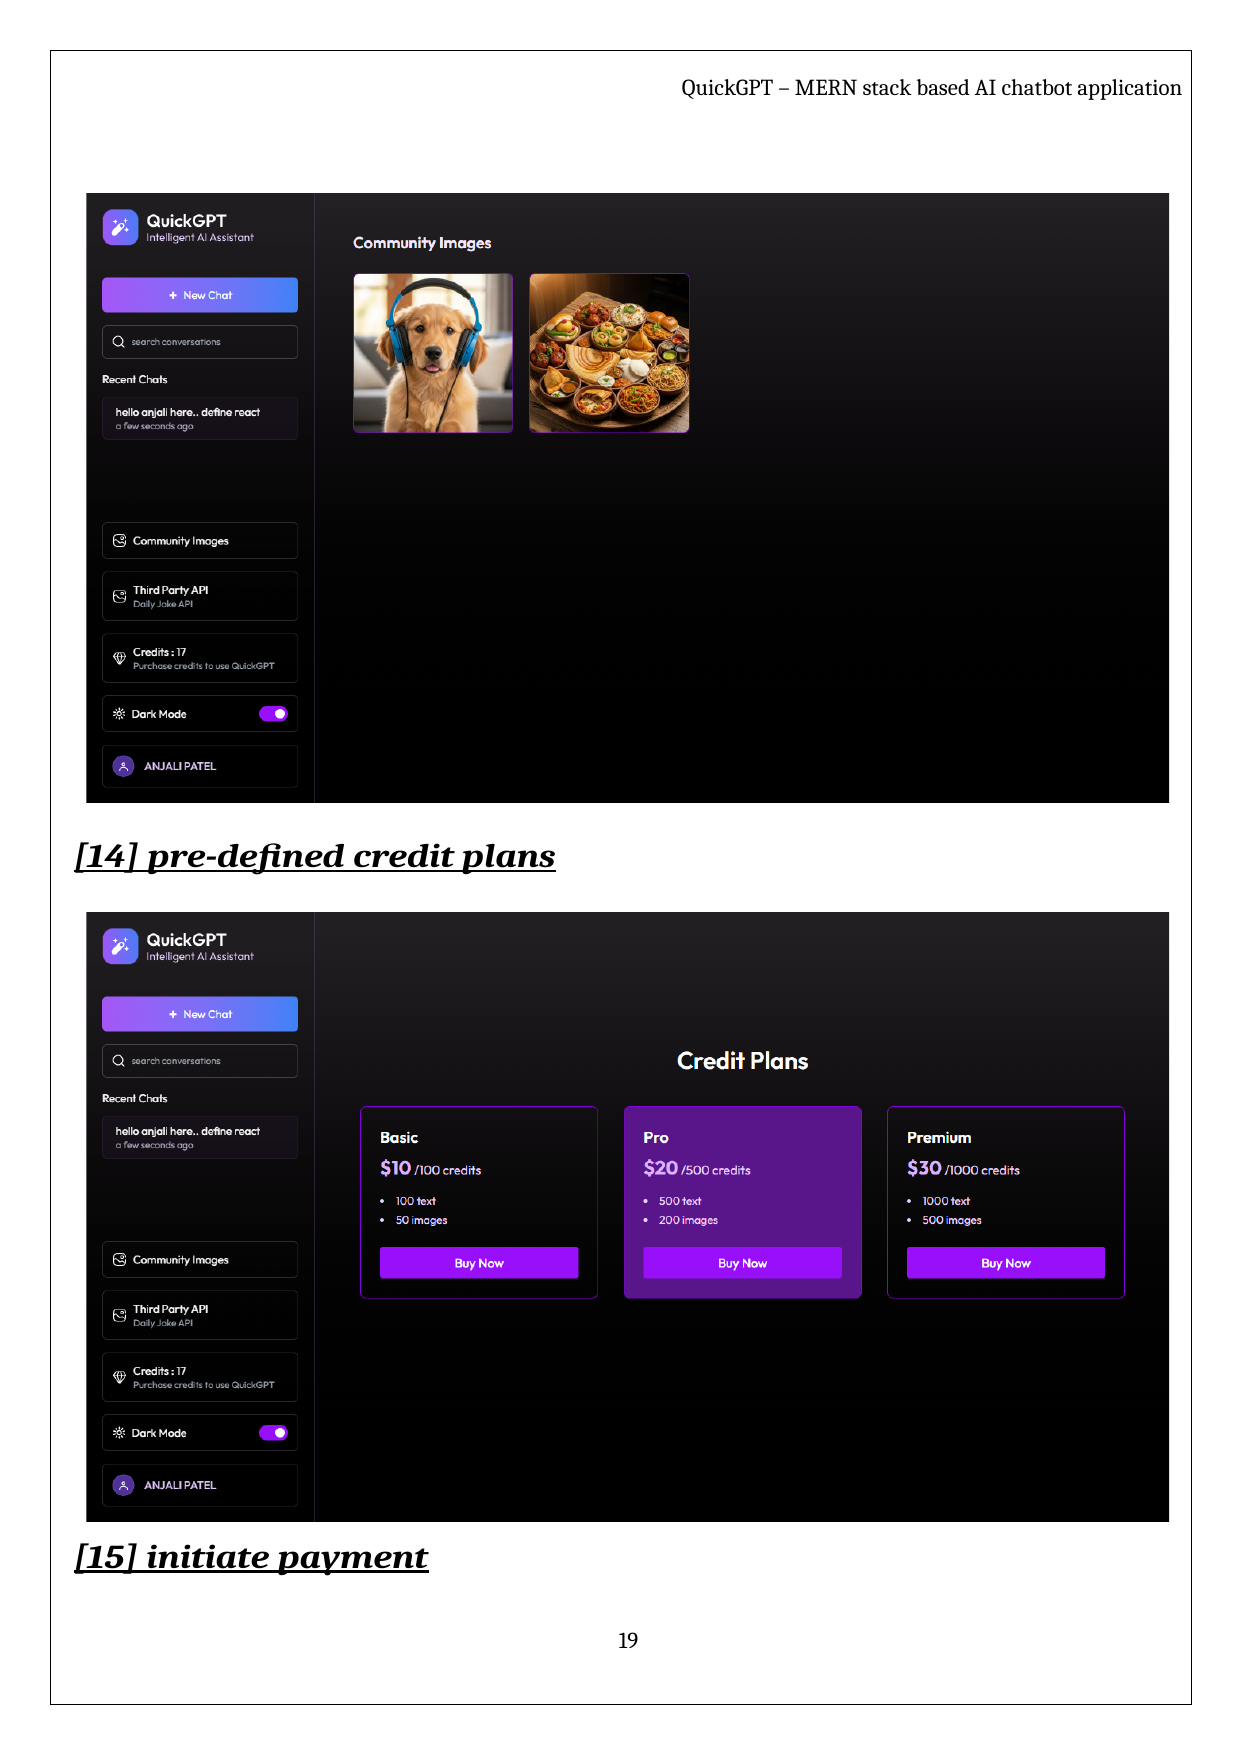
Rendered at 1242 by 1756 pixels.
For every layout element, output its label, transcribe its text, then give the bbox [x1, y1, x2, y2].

text [14] pre-defined credit plans [74, 837, 1182, 876]
picture [86, 193, 1170, 803]
text [15] initiate payment [74, 1538, 1182, 1576]
picture [86, 912, 1170, 1522]
